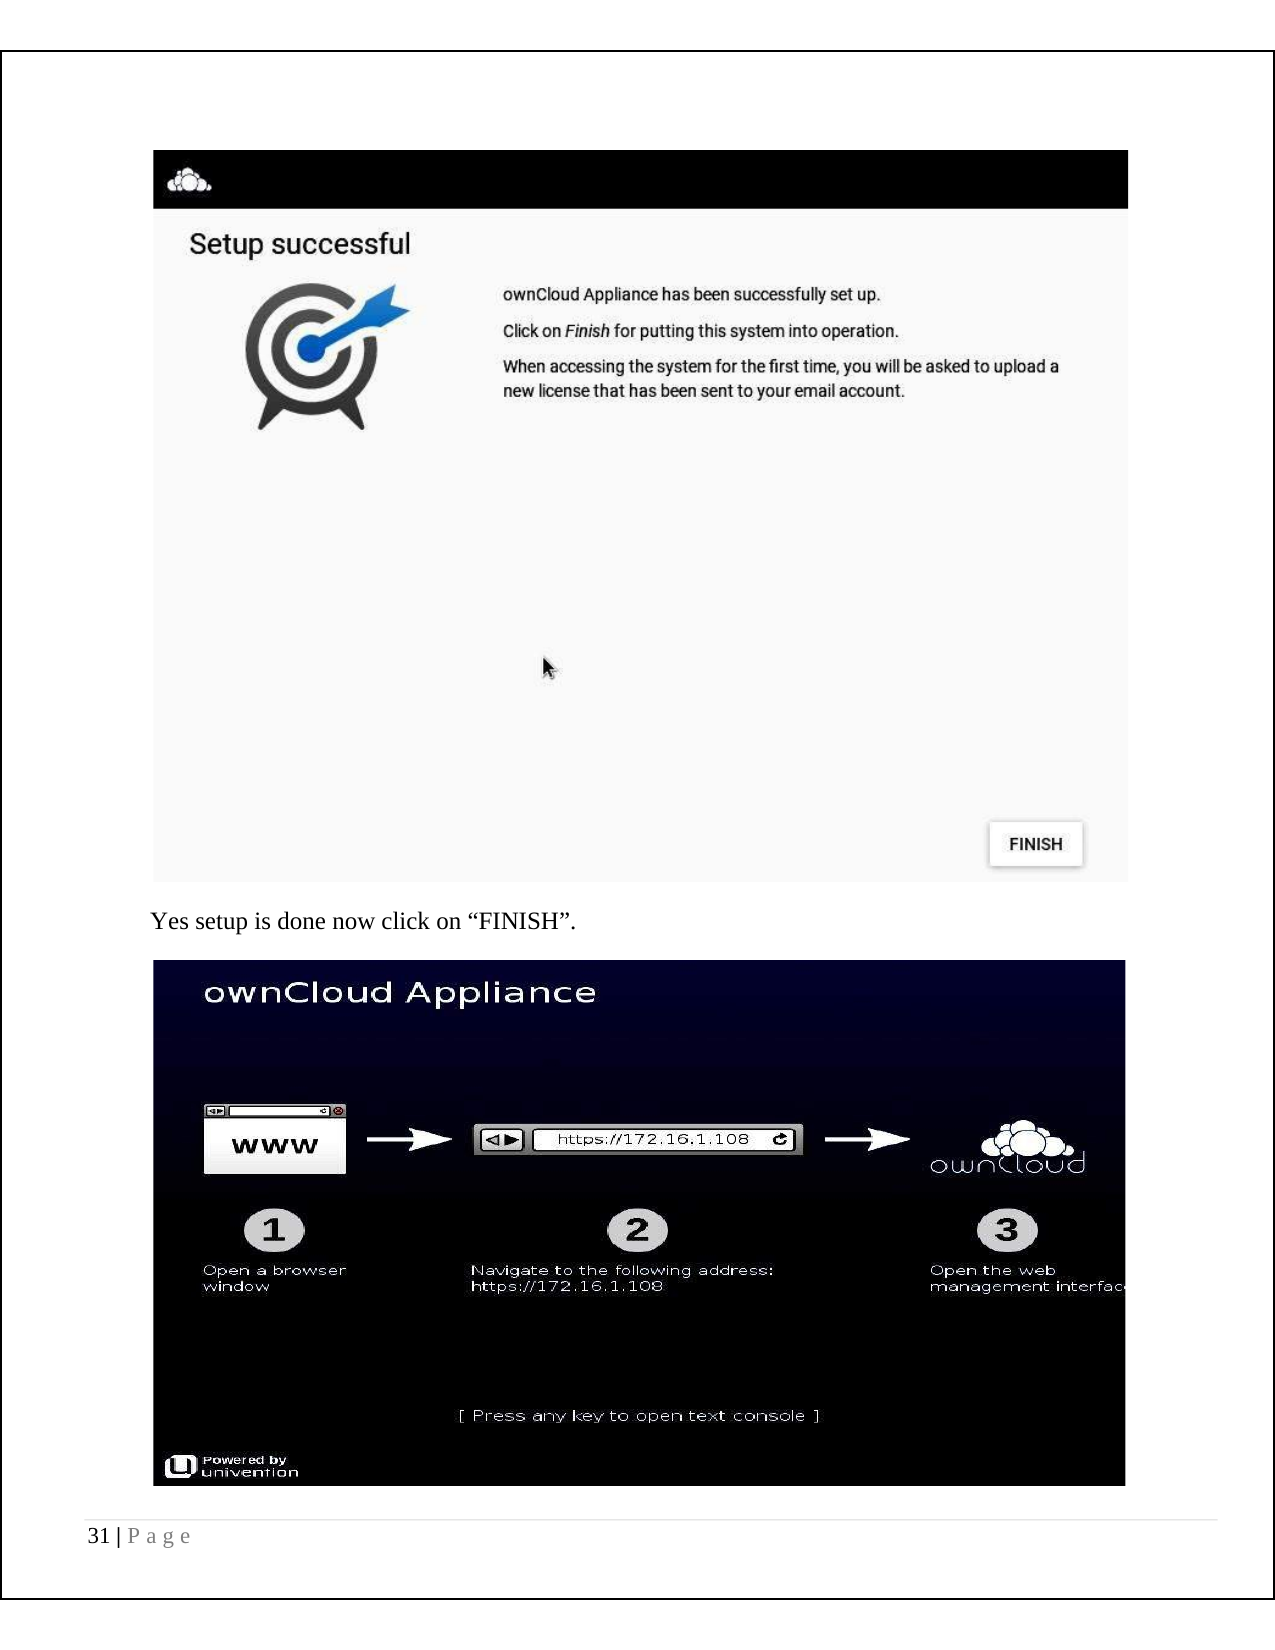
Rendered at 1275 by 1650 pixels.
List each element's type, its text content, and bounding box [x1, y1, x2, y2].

picture [153, 960, 1126, 1486]
text Yes setup is done now click on “FINISH”. [150, 906, 1273, 935]
picture [153, 150, 1129, 882]
